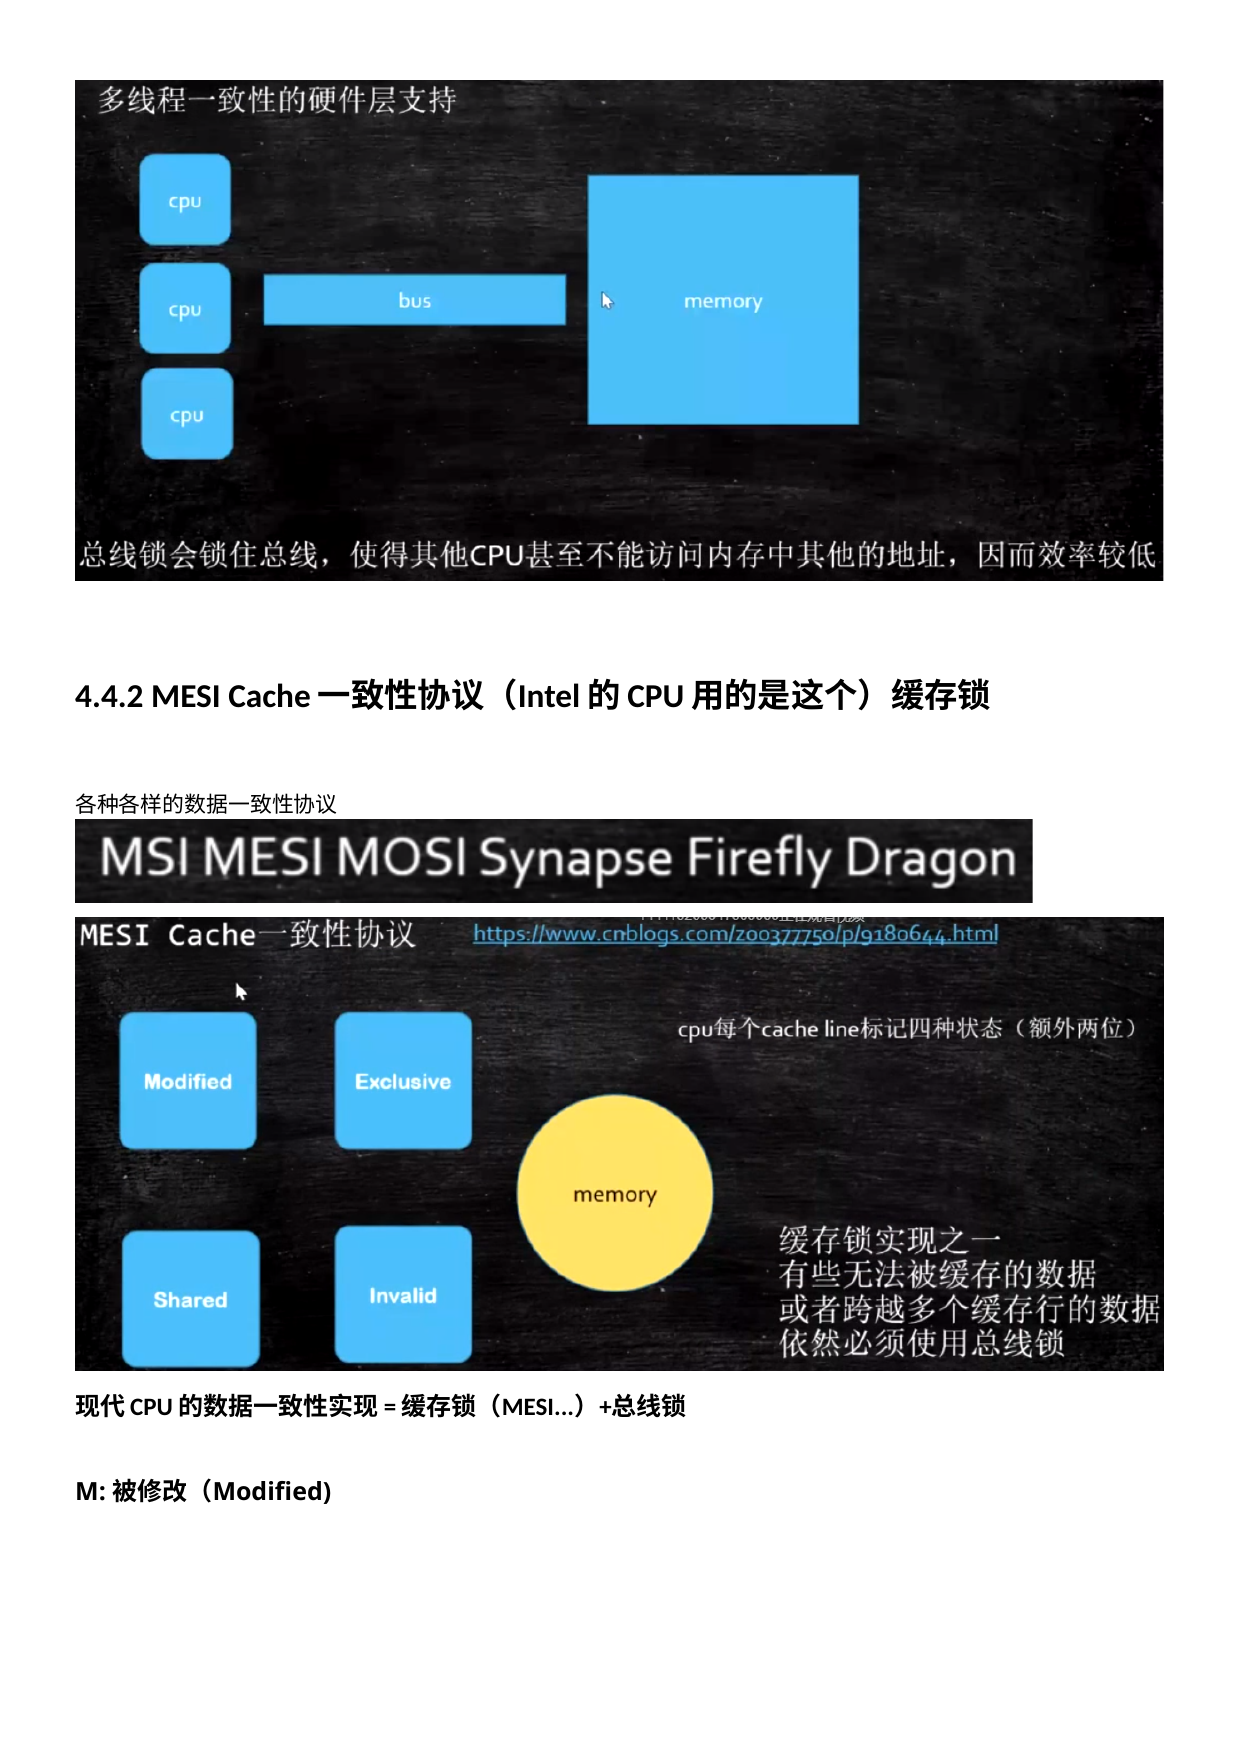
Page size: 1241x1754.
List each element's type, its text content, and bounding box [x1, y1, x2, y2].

picture [75, 917, 1164, 1371]
subtitle 4.4.2 MESI Cache一致性协议（Intel的CPU用的是这个）缓存锁 [75, 660, 1165, 725]
text 现代CPU的数据一致性实现 = 缓存锁（MESI...）+总线锁 [75, 1372, 1165, 1437]
text 各种各样的数据一致性协议 [75, 787, 1165, 819]
picture [75, 819, 1033, 903]
picture [75, 80, 1164, 581]
text M: 被修改（Modified) [75, 1457, 1165, 1522]
